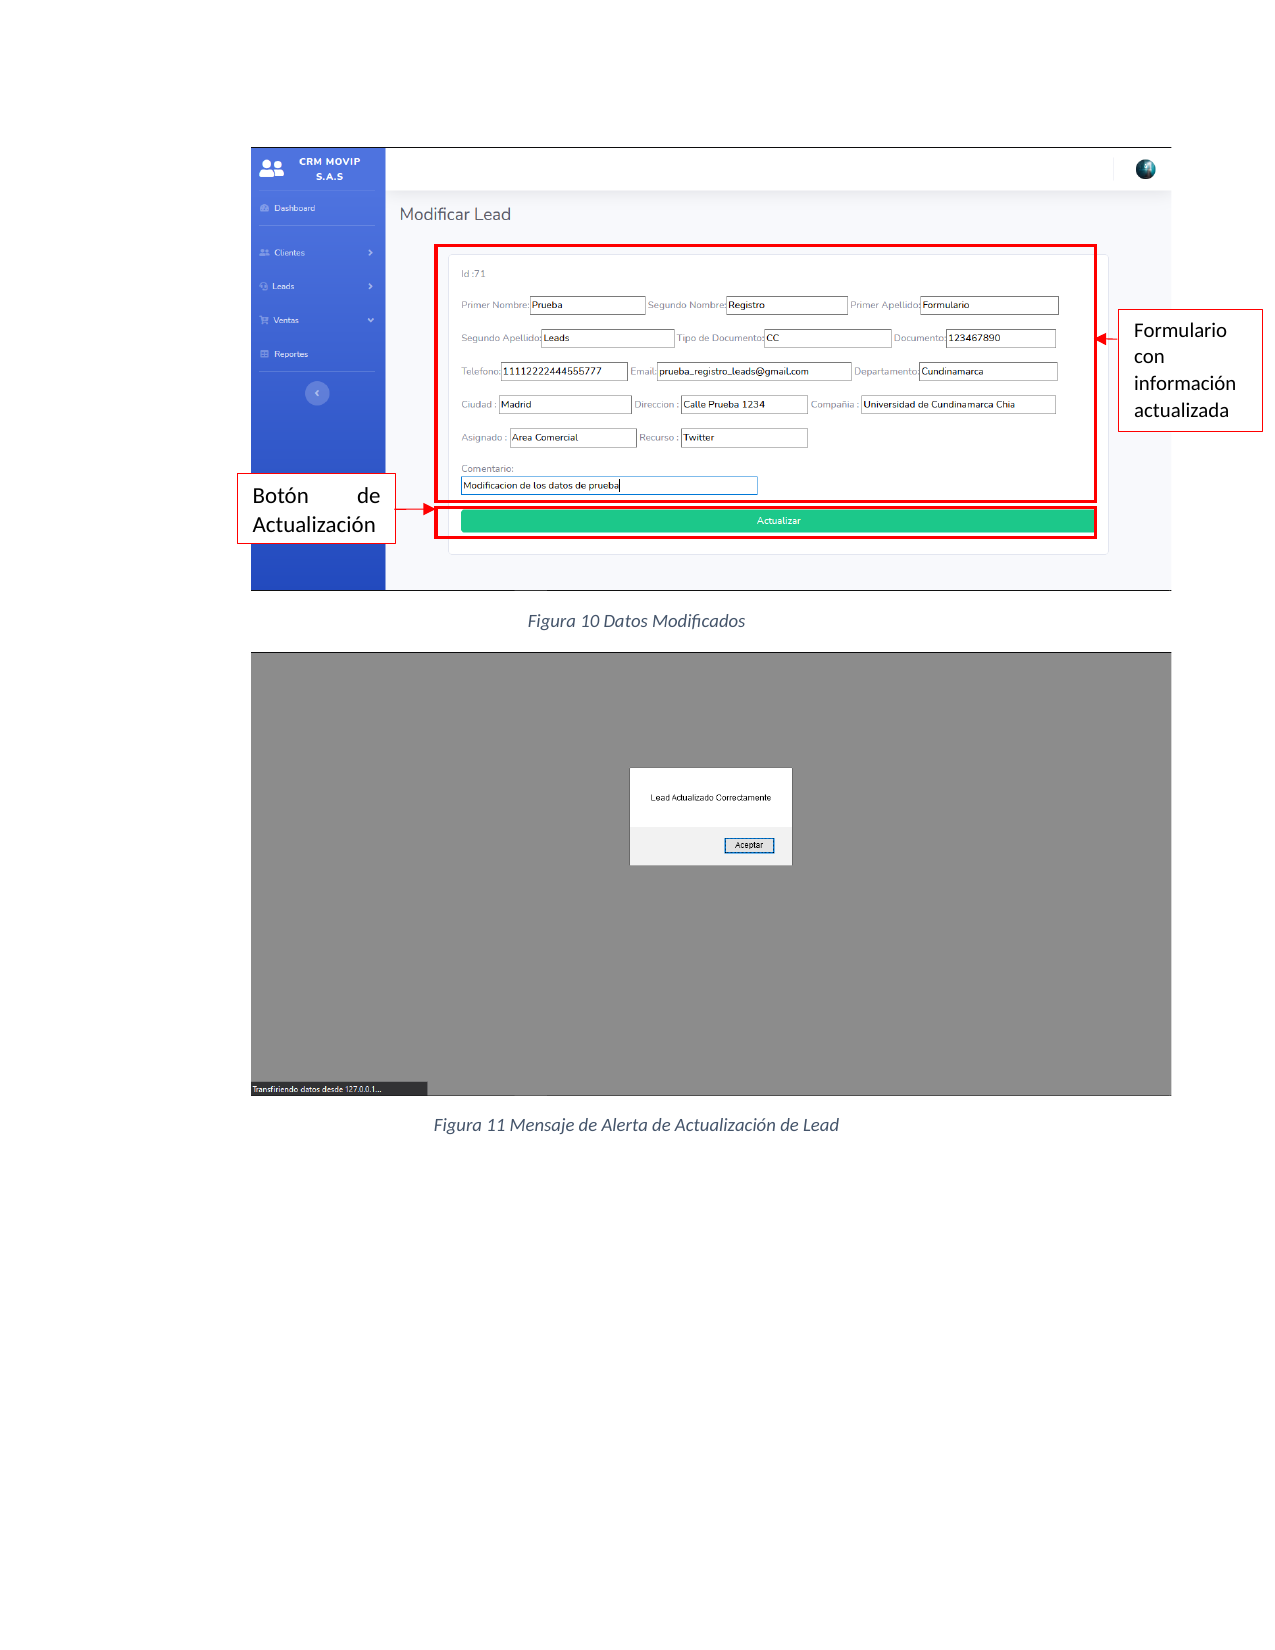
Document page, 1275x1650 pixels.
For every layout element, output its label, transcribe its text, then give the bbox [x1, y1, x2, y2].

text Figura 10 Datos Modificados [177, 609, 1098, 632]
picture [438, 247, 1094, 500]
picture [251, 652, 1172, 1096]
text Figura 11 Mensaje de Alerta de Actualización de Lead [177, 1113, 1098, 1136]
picture [251, 147, 1172, 591]
picture [438, 509, 1094, 536]
